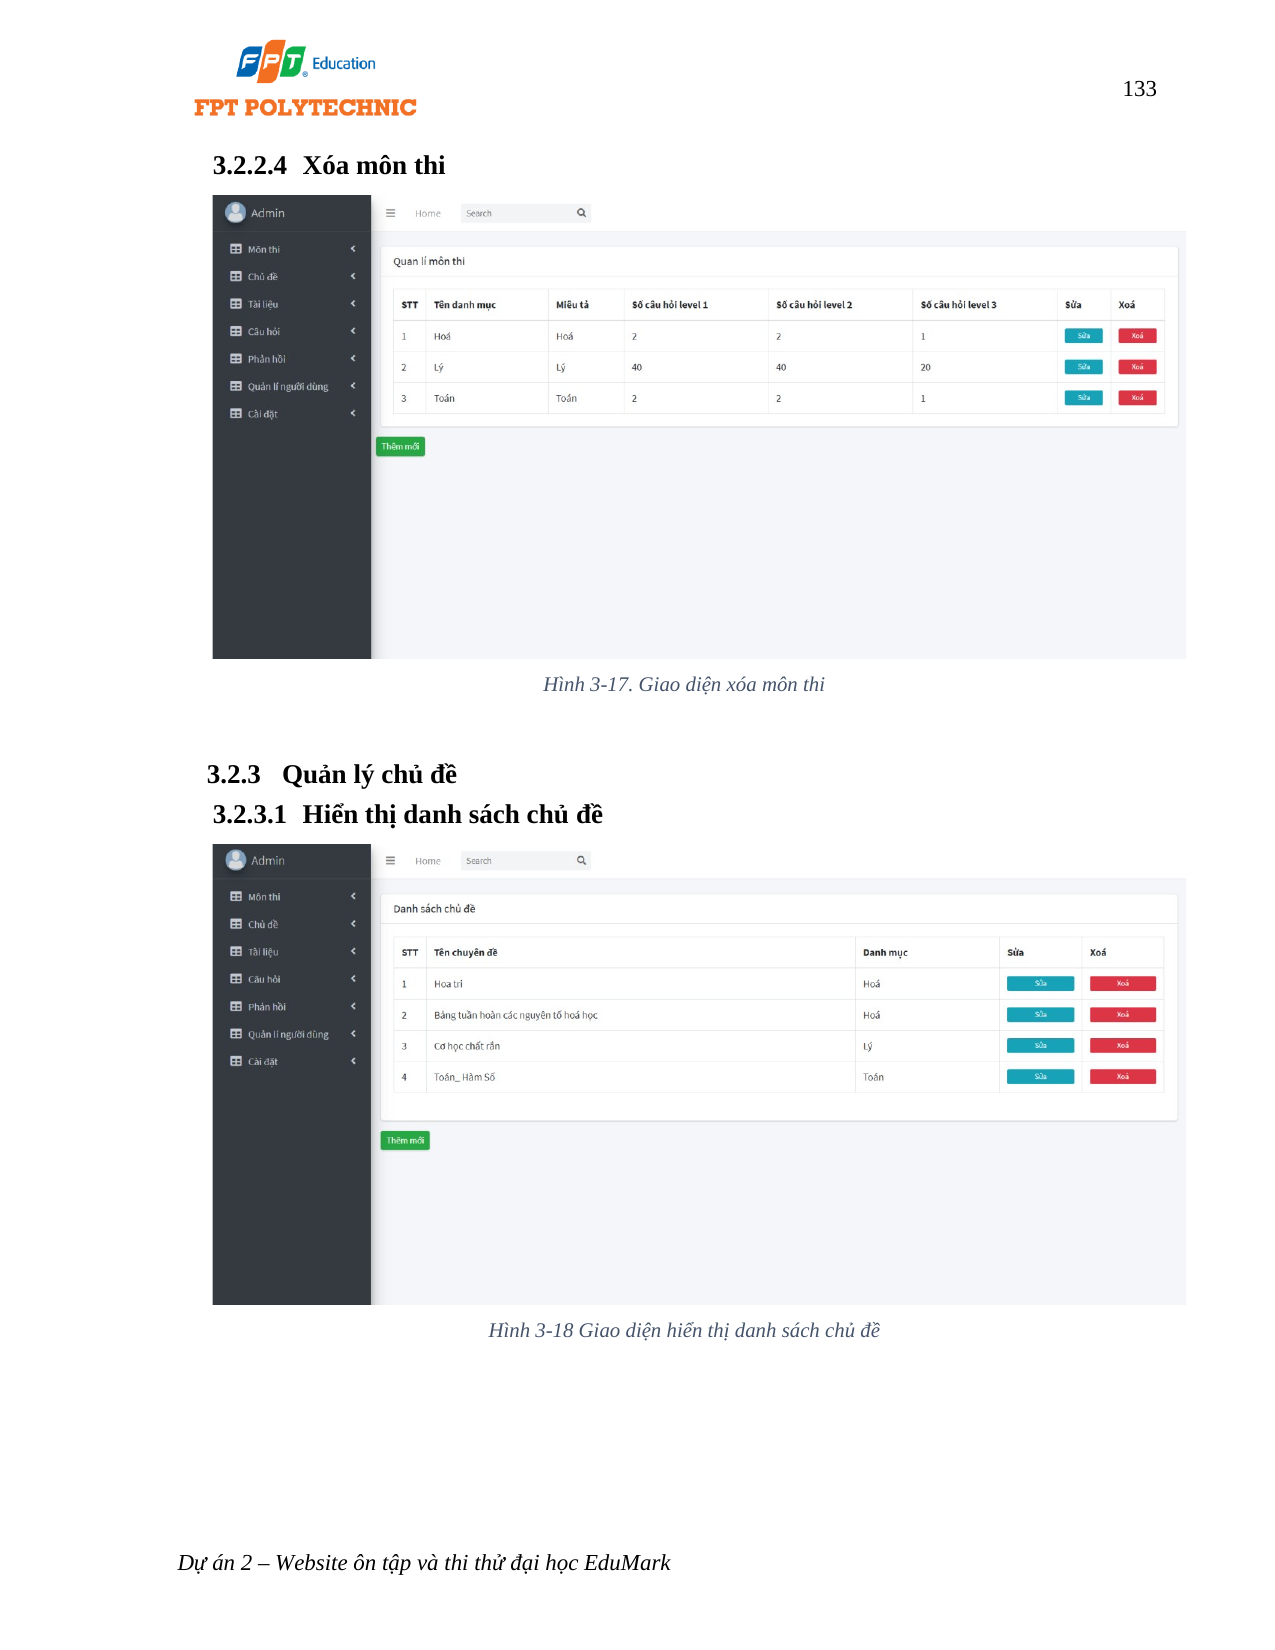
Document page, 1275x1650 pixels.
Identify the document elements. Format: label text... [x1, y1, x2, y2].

picture [194, 39, 417, 116]
list Hiển thị danh sách chủ đề [213, 798, 1204, 829]
picture [212, 844, 1186, 1305]
picture [212, 195, 1187, 659]
subtitle Quản lý chủ đề [207, 758, 1204, 789]
subtitle Xóa môn thi [213, 149, 1204, 180]
